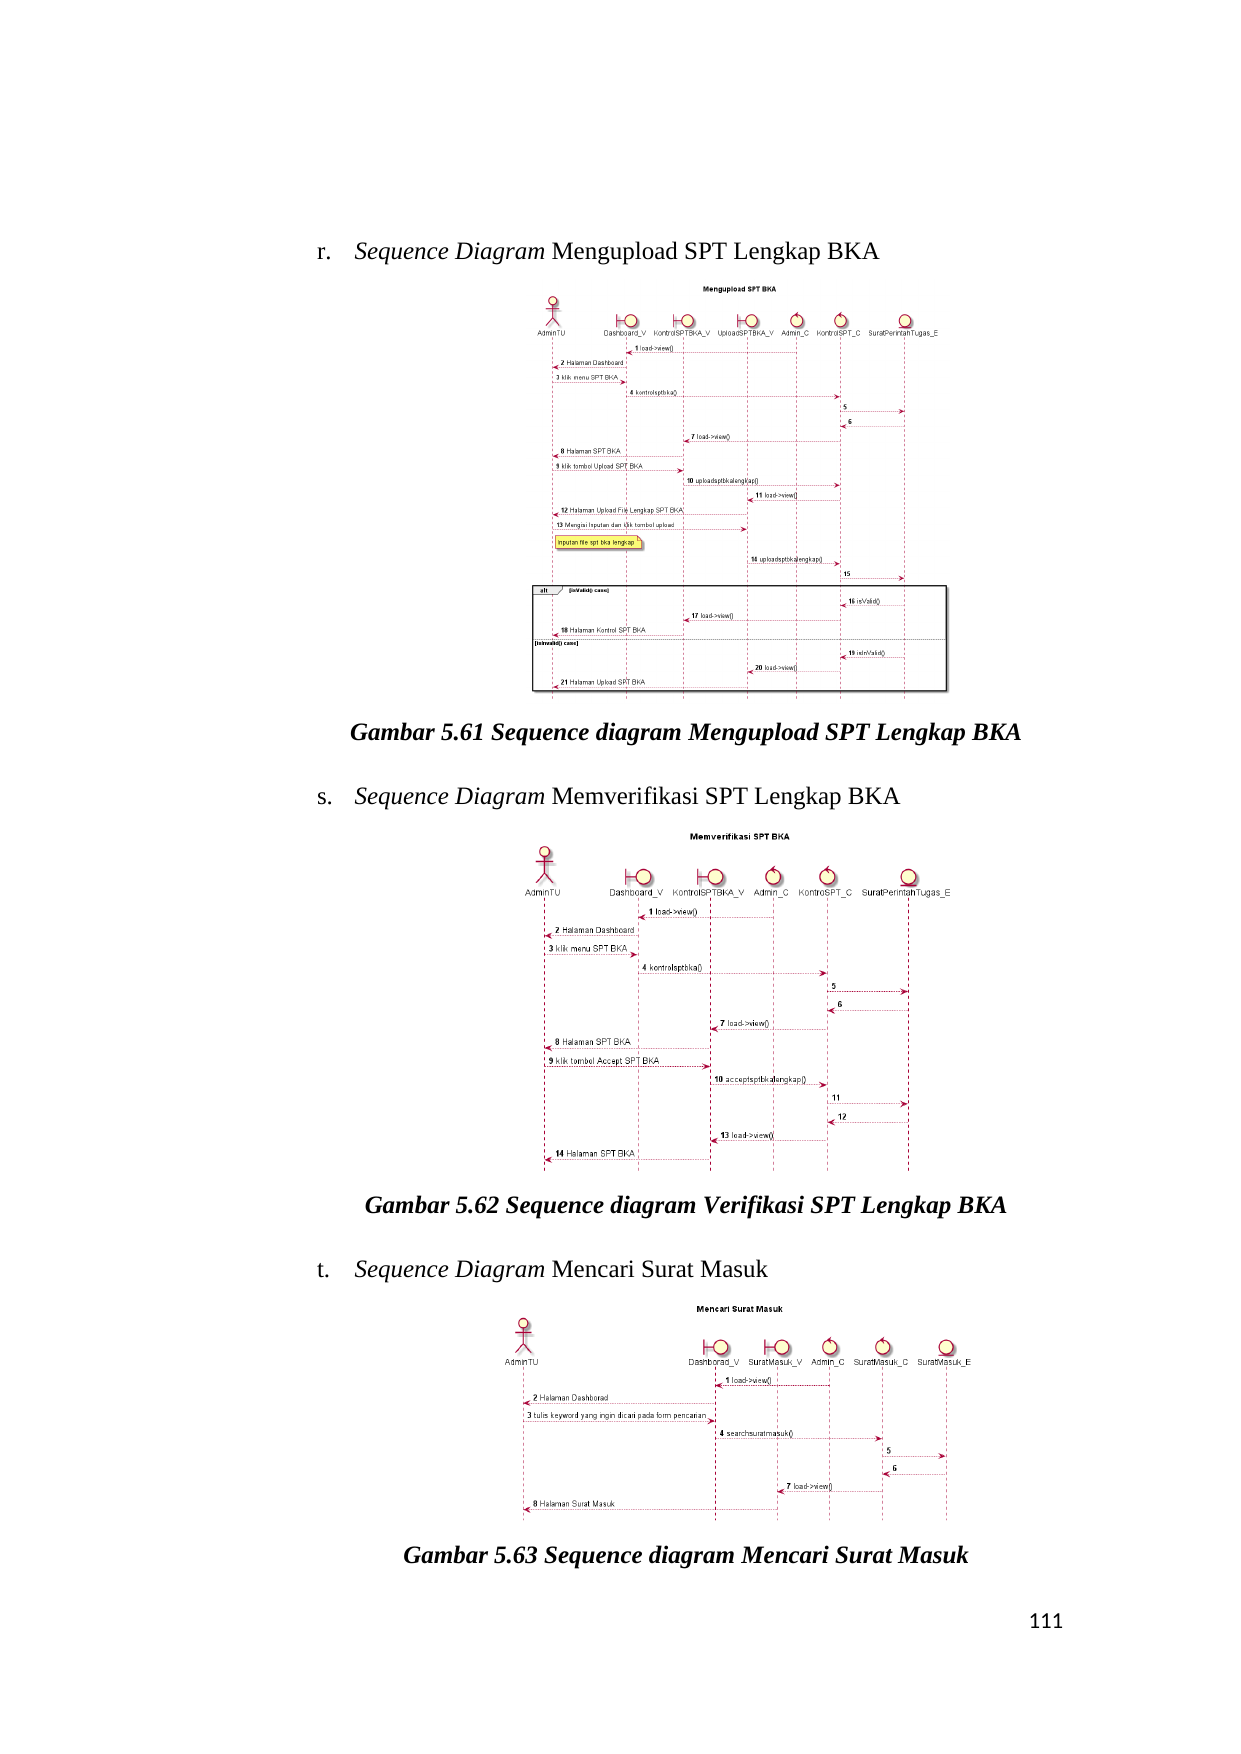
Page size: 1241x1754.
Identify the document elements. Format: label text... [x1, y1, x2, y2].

picture [500, 1297, 977, 1526]
list Sequence Diagram Mencari Surat Masuk [317, 1254, 1063, 1283]
list Sequence Diagram Memverifikasi SPT Lengkap BKA [317, 781, 1063, 810]
list Sequence Diagram Mengupload SPT Lengkap BKA [317, 236, 1063, 265]
text Gambar 5.63 Sequence diagram Mencari Surat Masuk [311, 1540, 1063, 1569]
picture [520, 824, 957, 1177]
text Gambar 5.61 Sequence diagram Mengupload SPT Lengkap BKA [311, 717, 1063, 746]
picture [526, 279, 951, 704]
text Gambar 5.62 Sequence diagram Verifikasi SPT Lengkap BKA [311, 1191, 1063, 1219]
